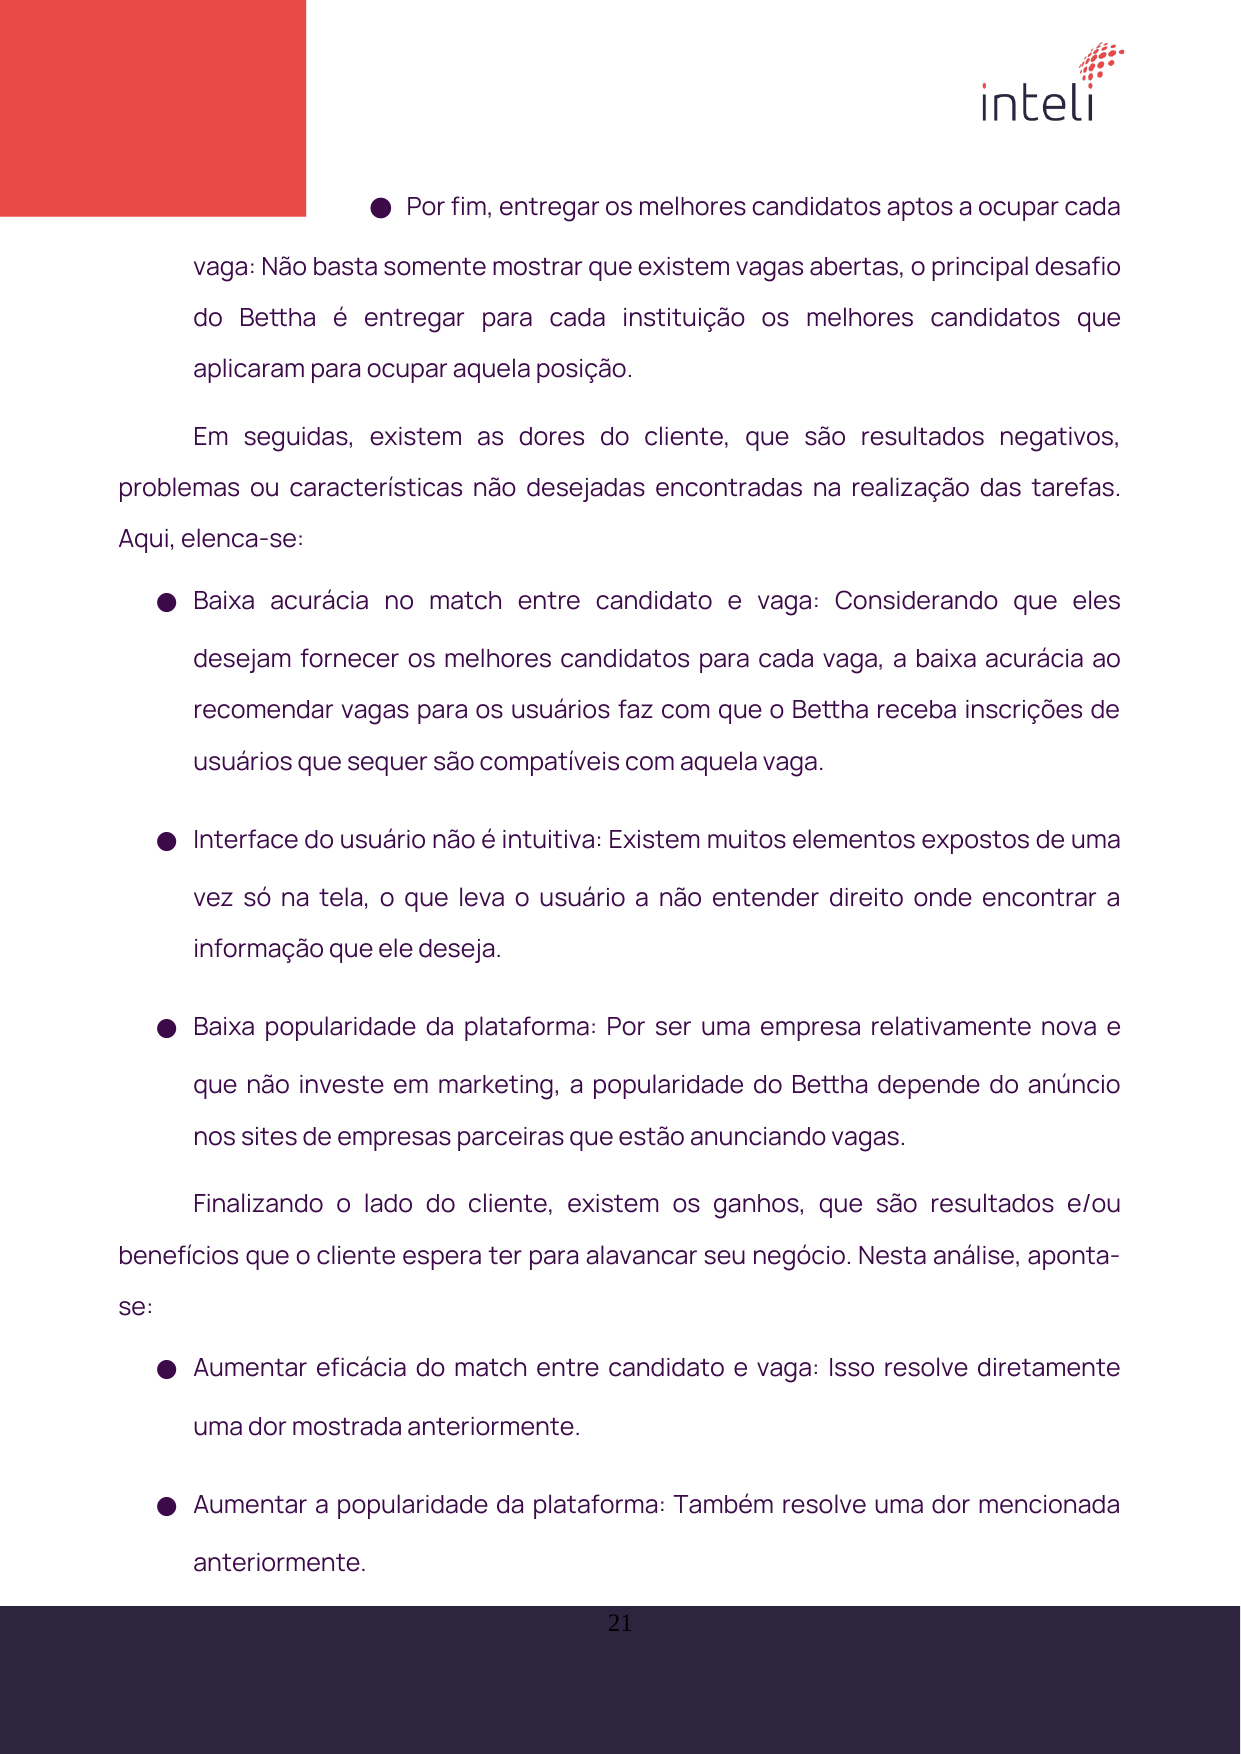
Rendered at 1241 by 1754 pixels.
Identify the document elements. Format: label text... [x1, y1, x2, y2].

list Aumentar eficácia do match entre candidato e vaga: Isso resolve diretamente uma dor mostrada anteriormente. [156, 1340, 1122, 1442]
list Baixa popularidade da plataforma: Por ser uma empresa relativamente nova e que não investe em marketing, a popularidade do Bettha depende do anúncio nos sites de empresas parceiras que estão anunciando vagas. [156, 999, 1122, 1152]
text Em seguidas, existem as dores do cliente, que são resultados negativos, problemas ou características não desejadas encontradas na realização das tarefas. Aqui, elenca-se: [118, 419, 1122, 555]
list Baixa acurácia no match entre candidato e vaga: Considerando que eles desejam fornecer os melhores candidatos para cada vaga, a baixa acurácia ao recomendar vagas para os usuários faz com que o Bettha receba inscrições de usuários que sequer são compatíveis com aquela vaga. [156, 572, 1122, 777]
picture [0, 0, 307, 217]
picture [982, 42, 1125, 121]
list Por fim, entregar os melhores candidatos aptos a ocupar cada vaga: Não basta somente mostrar que existem vagas abertas, o principal desafio do Bettha é entregar para cada instituição os melhores candidatos que aplicaram para ocupar aquela posição. [156, 176, 1122, 385]
picture [0, 1606, 1241, 1754]
text Finalizando o lado do cliente, existem os ganhos, que são resultados e/ou benefícios que o cliente espera ter para alavancar seu negócio. Nesta análise, aponta-se: [118, 1186, 1122, 1323]
list Aumentar a popularidade da plataforma: Também resolve uma dor mencionada anteriormente. [156, 1476, 1122, 1579]
list Interface do usuário não é intuitiva: Existem muitos elementos expostos de uma vez só na tela, o que leva o usuário a não entender direito onde encontrar a informação que ele deseja. [156, 811, 1122, 965]
